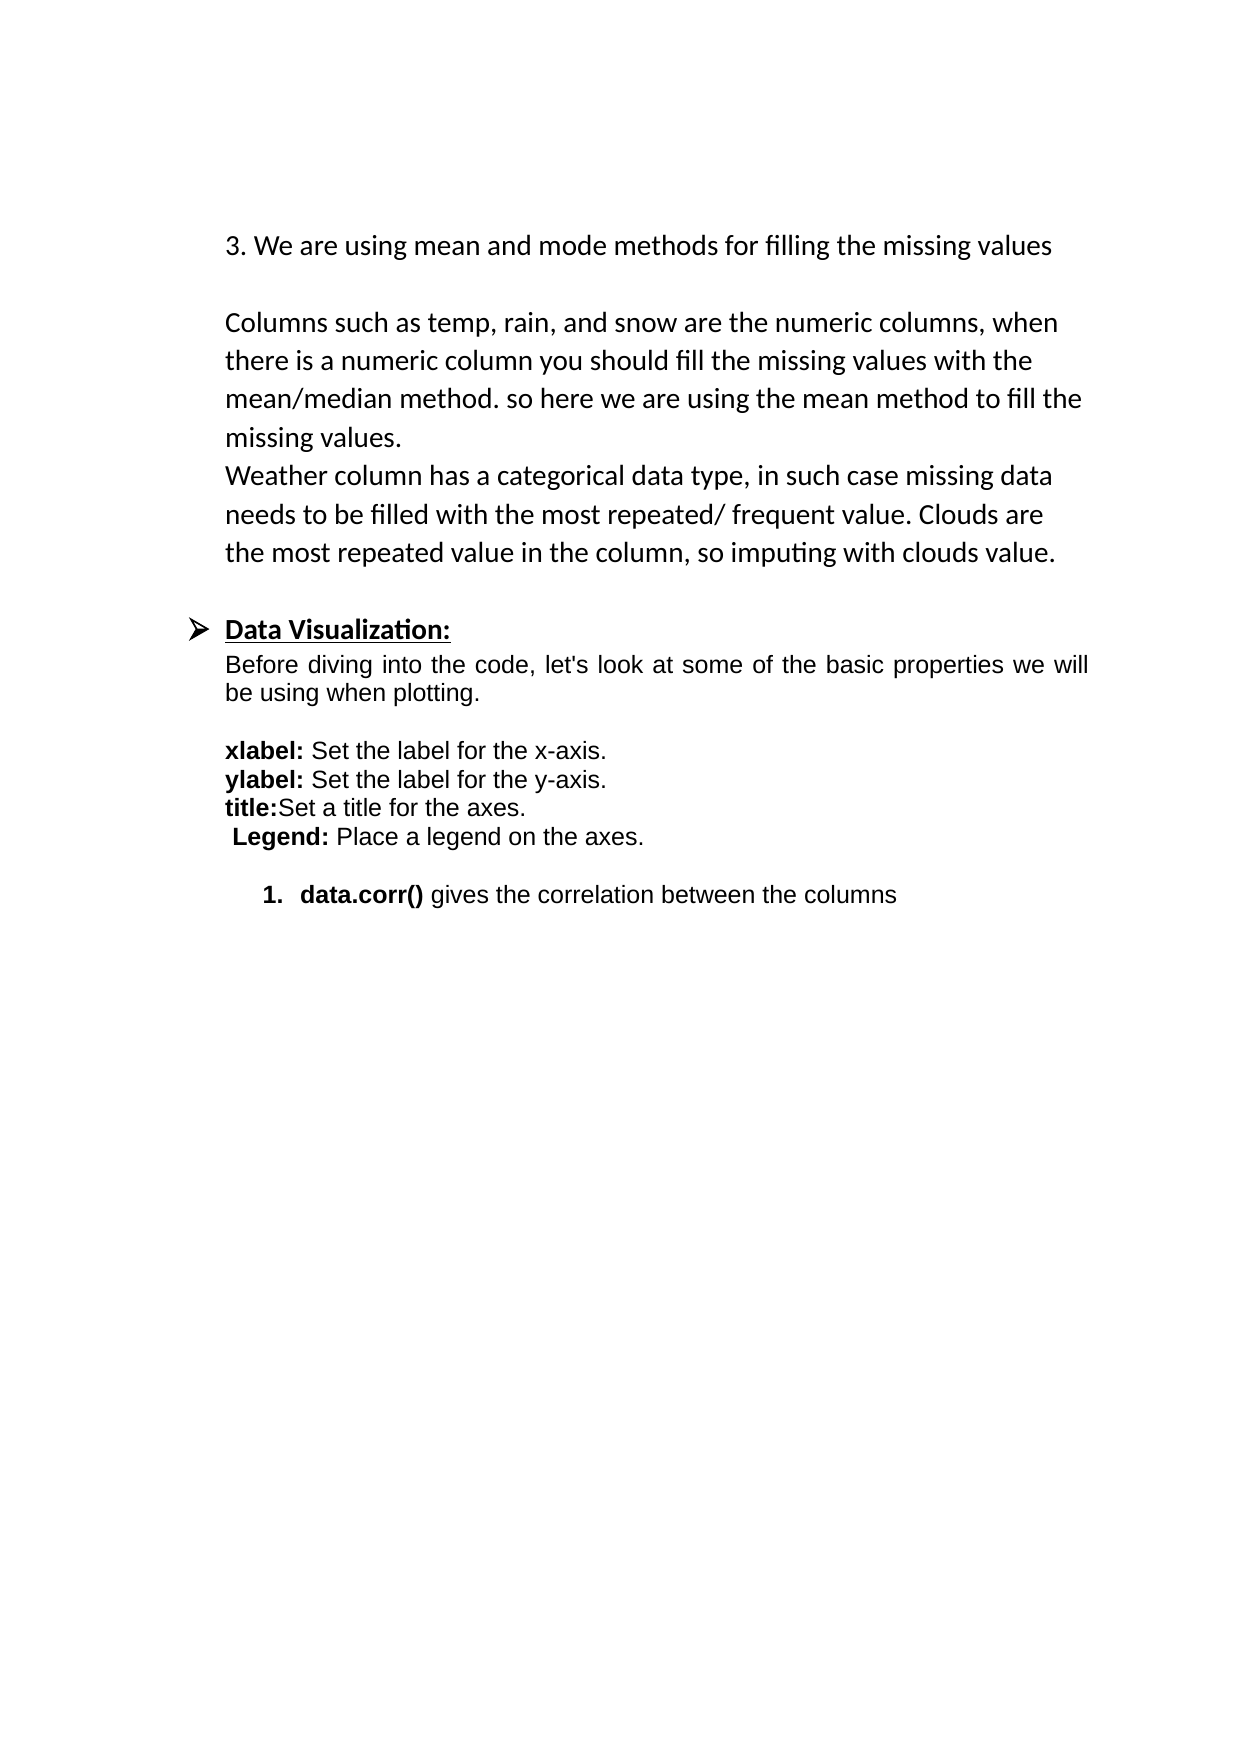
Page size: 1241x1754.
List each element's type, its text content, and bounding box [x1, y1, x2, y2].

list xlabel: Set the label for the x-axis. [225, 736, 1090, 765]
list Legend: Place a legend on the axes. [225, 822, 1090, 851]
list title:Set a title for the axes. [225, 793, 1090, 822]
list 3. We are using mean and mode methods for filling the missing values [225, 227, 1090, 262]
list Before diving into the code, let's look at some of the basic properties we will be using when plotting. [225, 650, 1090, 707]
list Weather column has a categorical data type, in such case missing data needs to be filled with the most repeated/ frequent value. Clouds are the most repeated value in the column, so imputing with clouds value. [225, 457, 1090, 570]
list ylabel: Set the label for the y-axis. [225, 765, 1090, 793]
list data.corr() gives the correlation between the columns [262, 880, 1090, 908]
list Columns such as temp, rain, and snow are the numeric columns, when there is a numeric column you should fill the missing values with the mean/median method. so here we are using the mean method to fill the missing values. [225, 304, 1090, 455]
list Data Visualization: [187, 611, 1090, 647]
